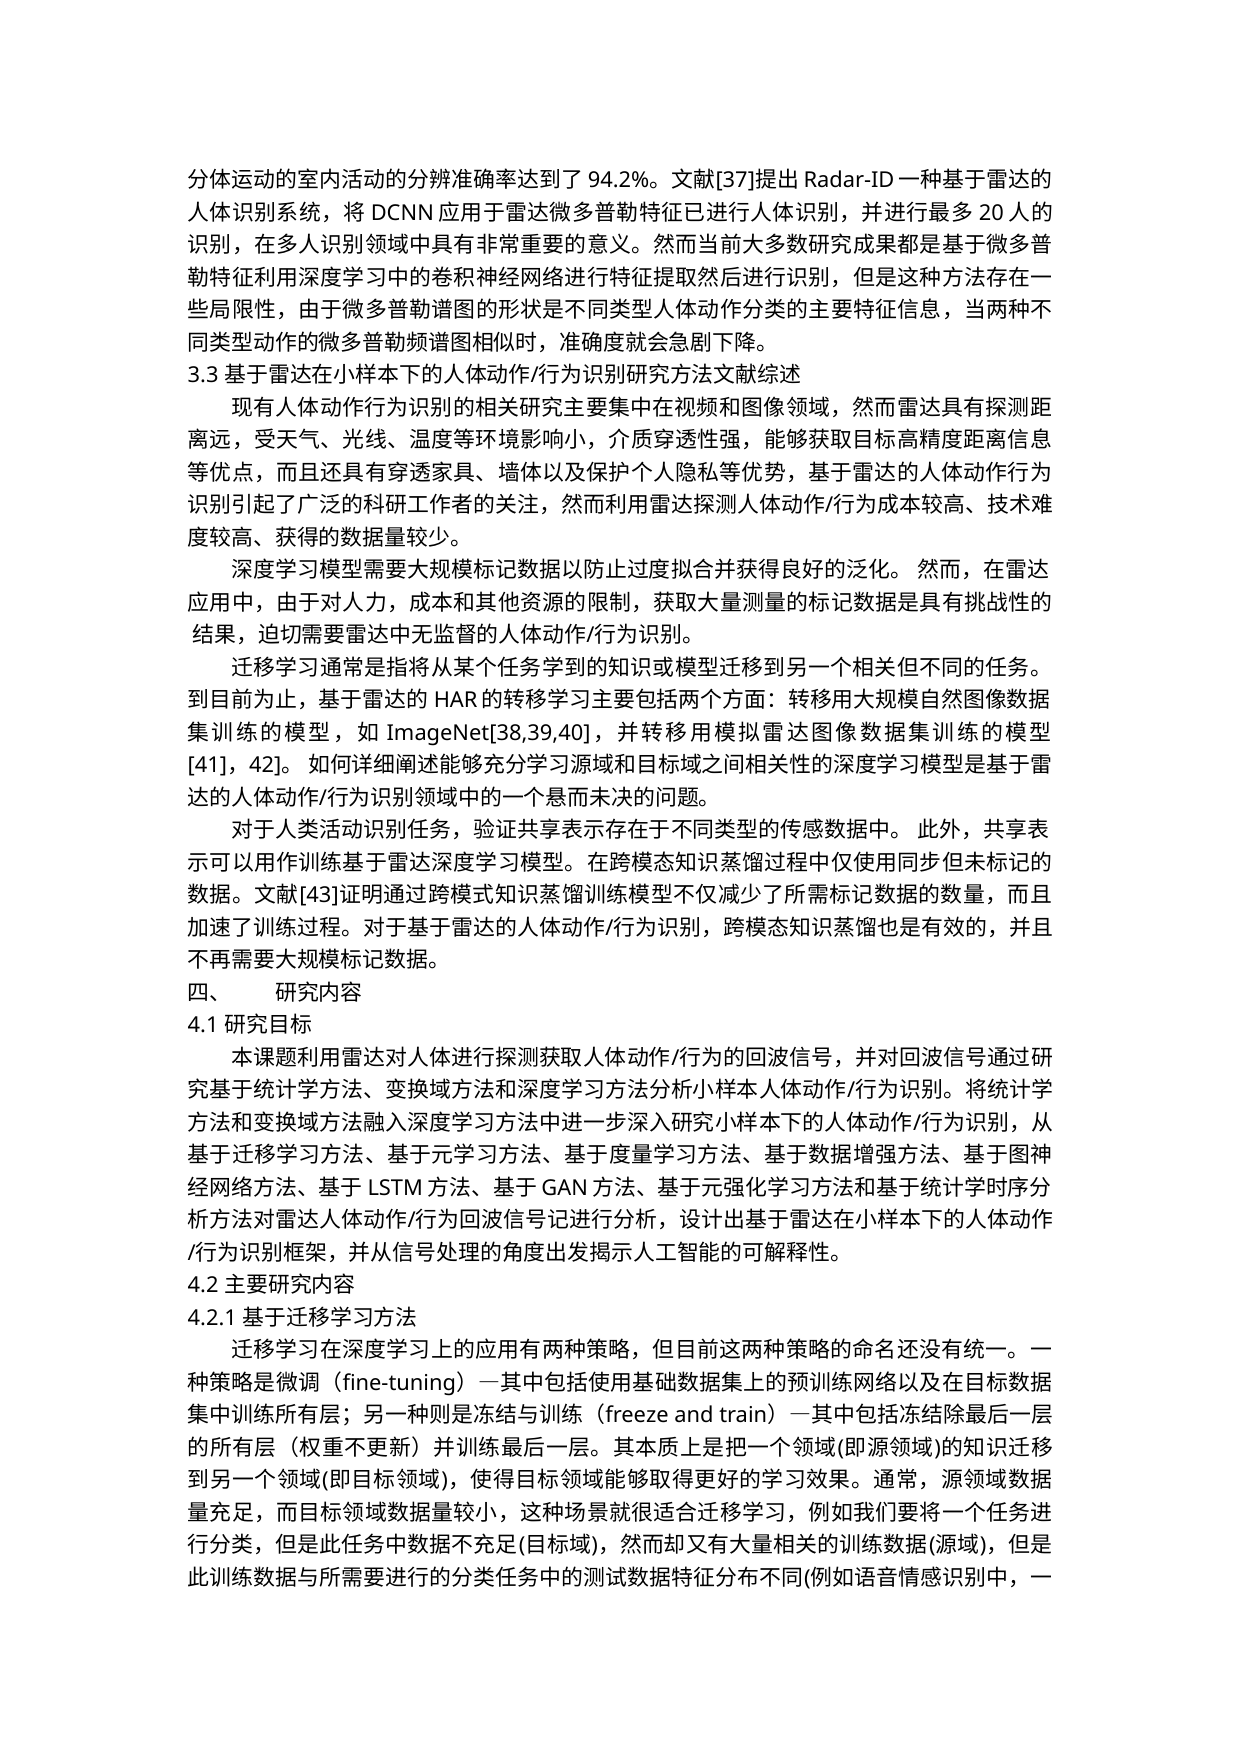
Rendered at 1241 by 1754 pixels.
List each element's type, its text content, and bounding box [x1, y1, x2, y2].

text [187, 162, 1053, 357]
text 4.2 主要研究内容 [187, 1267, 1053, 1299]
text 迁移学习通常是指将从某个任务学到的知识或模型迁移到另一个相关但不同的任务。 到目前为止，基于雷达的HAR的转移学习主要包括两个方面：转移用大规模自然图像数据集训练的模型，如ImageNet[38,39,40]，并转移用模拟雷达图像数据集训练的模型[41]，42]。 如何详细阐述能够充分学习源域和目标域之间相关性的深度学习模型是基于雷达的人体动作/行为识别领域中的一个悬而未决的问题。 [187, 649, 1053, 812]
text 4.1 研究目标 [187, 1007, 1053, 1039]
list 研究内容 [187, 974, 1053, 1007]
text 深度学习模型需要大规模标记数据以防止过度拟合并获得良好的泛化。 然而，在雷达应用中，由于对人力，成本和其他资源的限制，获取大量测量的标记数据是具有挑战性的。 结果，迫切需要雷达中无监督的人体动作/行为识别。 [187, 552, 1053, 649]
text 4.2.1 基于迁移学习方法 [187, 1299, 1053, 1332]
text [187, 1332, 1053, 1592]
text 现有人体动作行为识别的相关研究主要集中在视频和图像领域，然而雷达具有探测距离远，受天气、光线、温度等环境影响小，介质穿透性强，能够获取目标高精度距离信息等优点，而且还具有穿透家具、墙体以及保护个人隐私等优势，基于雷达的人体动作行为识别引起了广泛的科研工作者的关注，然而利用雷达探测人体动作/行为成本较高、技术难度较高、获得的数据量较少。 [187, 389, 1053, 552]
text 本课题利用雷达对人体进行探测获取人体动作/行为的回波信号，并对回波信号通过研究基于统计学方法、变换域方法和深度学习方法分析小样本人体动作/行为识别。将统计学方法和变换域方法融入深度学习方法中进一步深入研究小样本下的人体动作/行为识别，从基于迁移学习方法、基于元学习方法、基于度量学习方法、基于数据增强方法、基于图神经网络方法、基于LSTM方法、基于GAN方法、基于元强化学习方法和基于统计学时序分析方法对雷达人体动作/行为回波信号记进行分析，设计出基于雷达在小样本下的人体动作/行为识别框架，并从信号处理的角度出发揭示人工智能的可解释性。 [187, 1039, 1053, 1267]
text 3.3 基于雷达在小样本下的人体动作/行为识别研究方法文献综述 [187, 357, 1053, 389]
text 对于人类活动识别任务，验证共享表示存在于不同类型的传感数据中。 此外，共享表示可以用作训练基于雷达深度学习模型。在跨模态知识蒸馏过程中仅使用同步但未标记的数据。文献[43]证明通过跨模式知识蒸馏训练模型不仅减少了所需标记数据的数量，而且加速了训练过程。对于基于雷达的人体动作/行为识别，跨模态知识蒸馏也是有效的，并且不再需要大规模标记数据。 [187, 812, 1053, 974]
